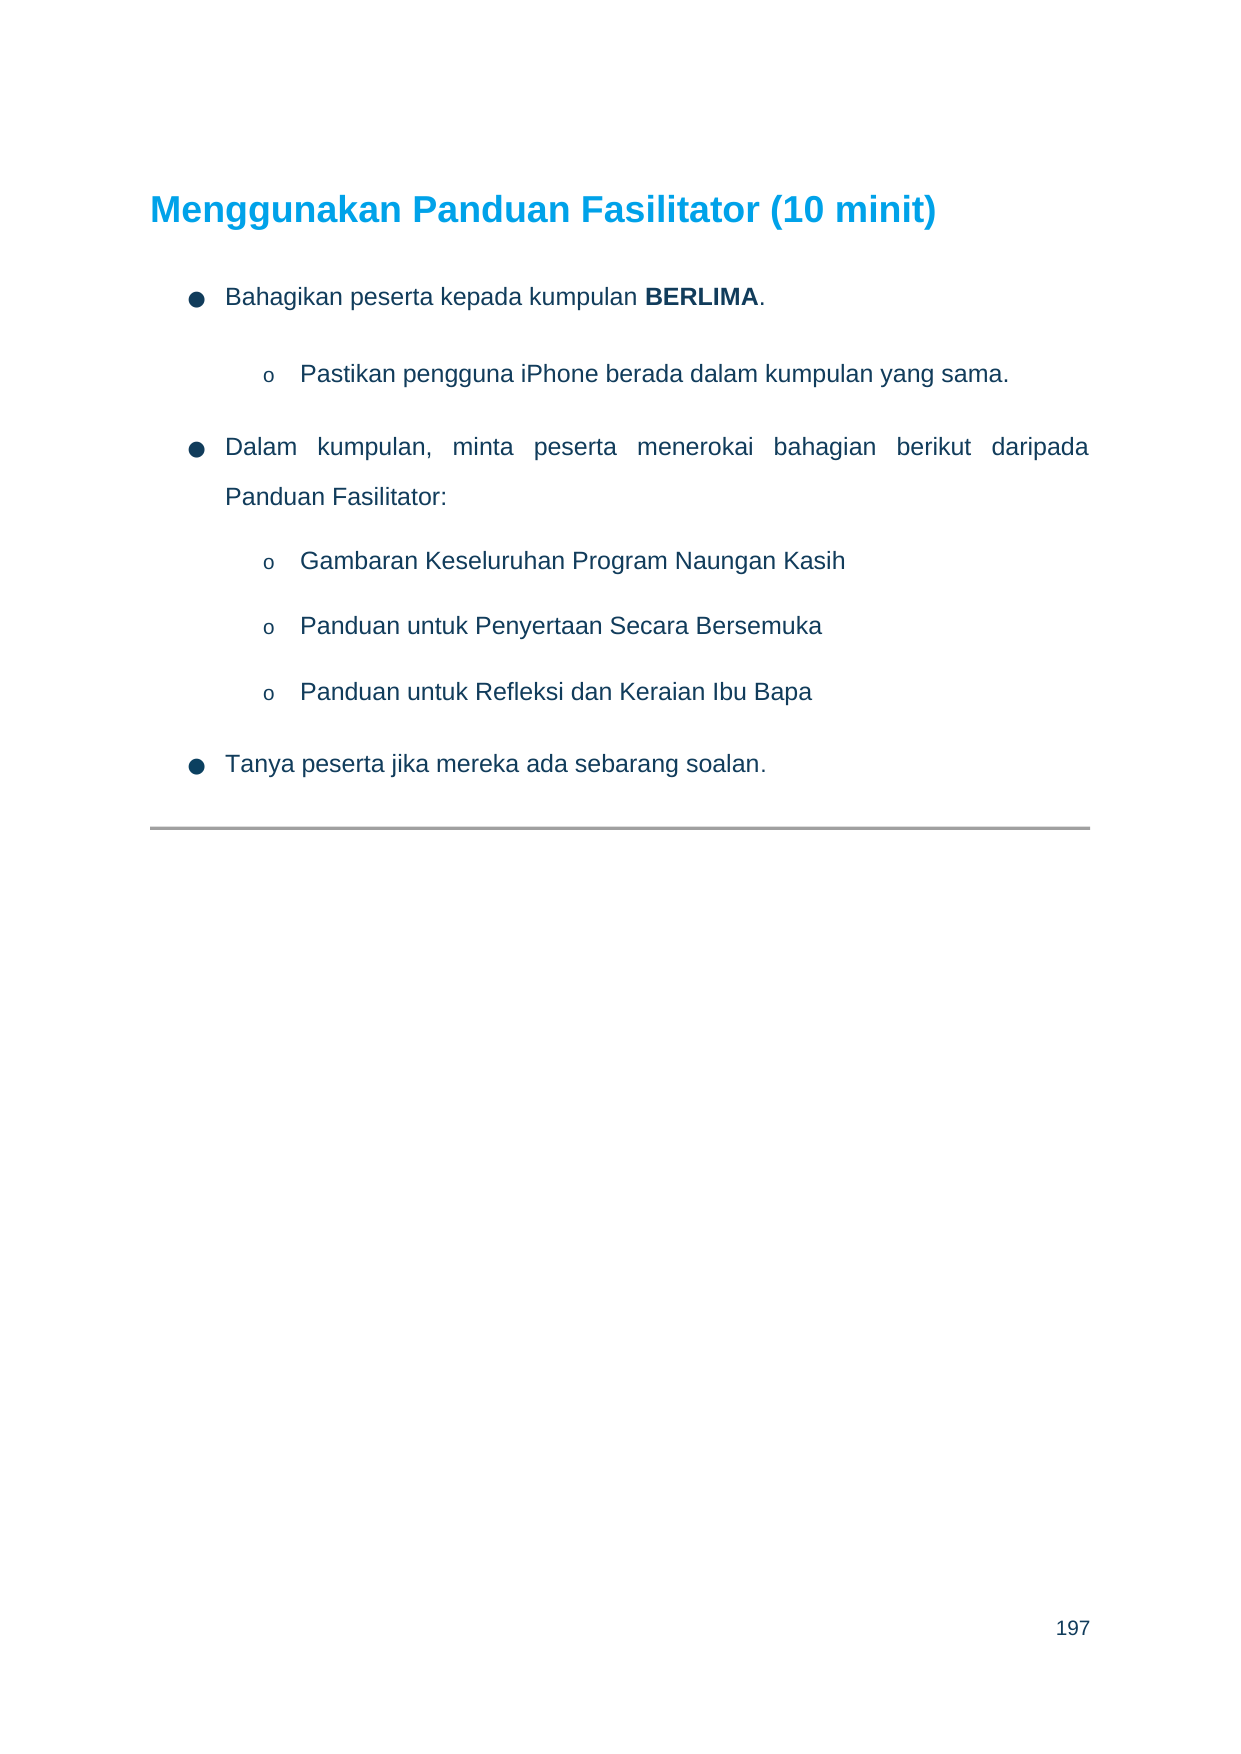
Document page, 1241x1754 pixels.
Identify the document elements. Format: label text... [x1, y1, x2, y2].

list Gambaran Keseluruhan Program Naungan Kasih [262, 546, 1090, 576]
subtitle Menggunakan Panduan Fasilitator (10 minit) [150, 187, 1090, 231]
list Tanya peserta jika mereka ada sebarang soalan. [187, 742, 1090, 784]
list Bahagikan peserta kepada kumpulan BERLIMA. [187, 274, 1090, 317]
list Panduan untuk Penyertaan Secara Bersemuka [262, 611, 1090, 641]
list Panduan untuk Refleksi dan Keraian Ibu Bapa [262, 676, 1090, 706]
list Dalam kumpulan, minta peserta menerokai bahagian berikut daripada Panduan Fasilitator: [187, 425, 1090, 511]
list Pastikan pengguna iPhone berada dalam kumpulan yang sama. [262, 359, 1090, 389]
